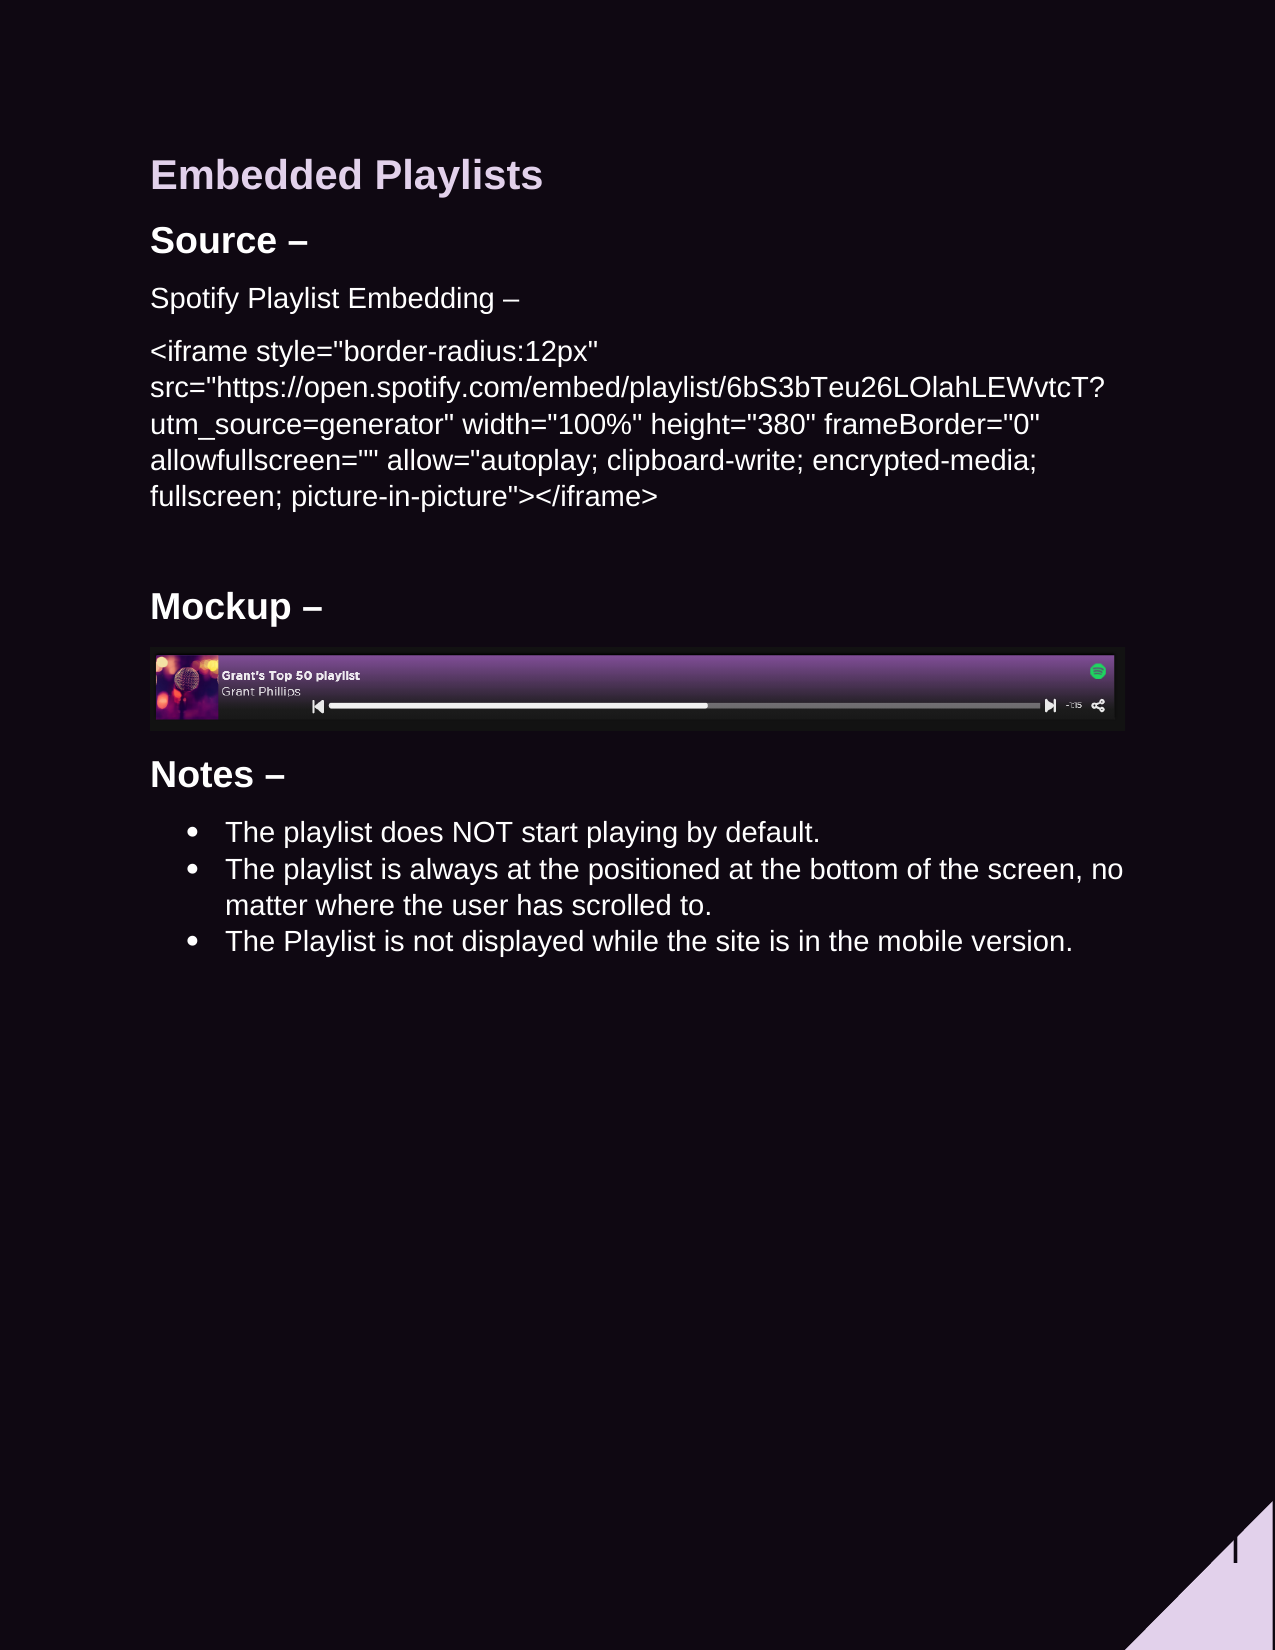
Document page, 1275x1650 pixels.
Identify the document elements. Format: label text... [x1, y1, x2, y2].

picture [150, 647, 1125, 731]
list The playlist does NOT start playing by default. [187, 815, 1125, 849]
text Notes – [150, 752, 1125, 795]
text Source – [150, 218, 1125, 261]
text Mockup – [150, 584, 1125, 628]
text Spotify Playlist Embedding – [150, 282, 1125, 315]
list The playlist is always at the positioned at the bottom of the screen, no matter where the user has scrolled to. [187, 852, 1125, 922]
list The Playlist is not displayed while the site is in the mobile version. [187, 924, 1125, 958]
text <iframe style="border-radius:12px" src="https://open.spotify.com/embed/playlist/6bS3bTeu26LOlahLEWvtcT?utm_source=generator" width="100%" height="380" frameBorder="0" allowfullscreen="" allow="autoplay; clipboard-write; encrypted-media; fullscreen; picture-in-picture"></iframe> [150, 334, 1125, 512]
text Embedded Playlists [150, 150, 1125, 198]
